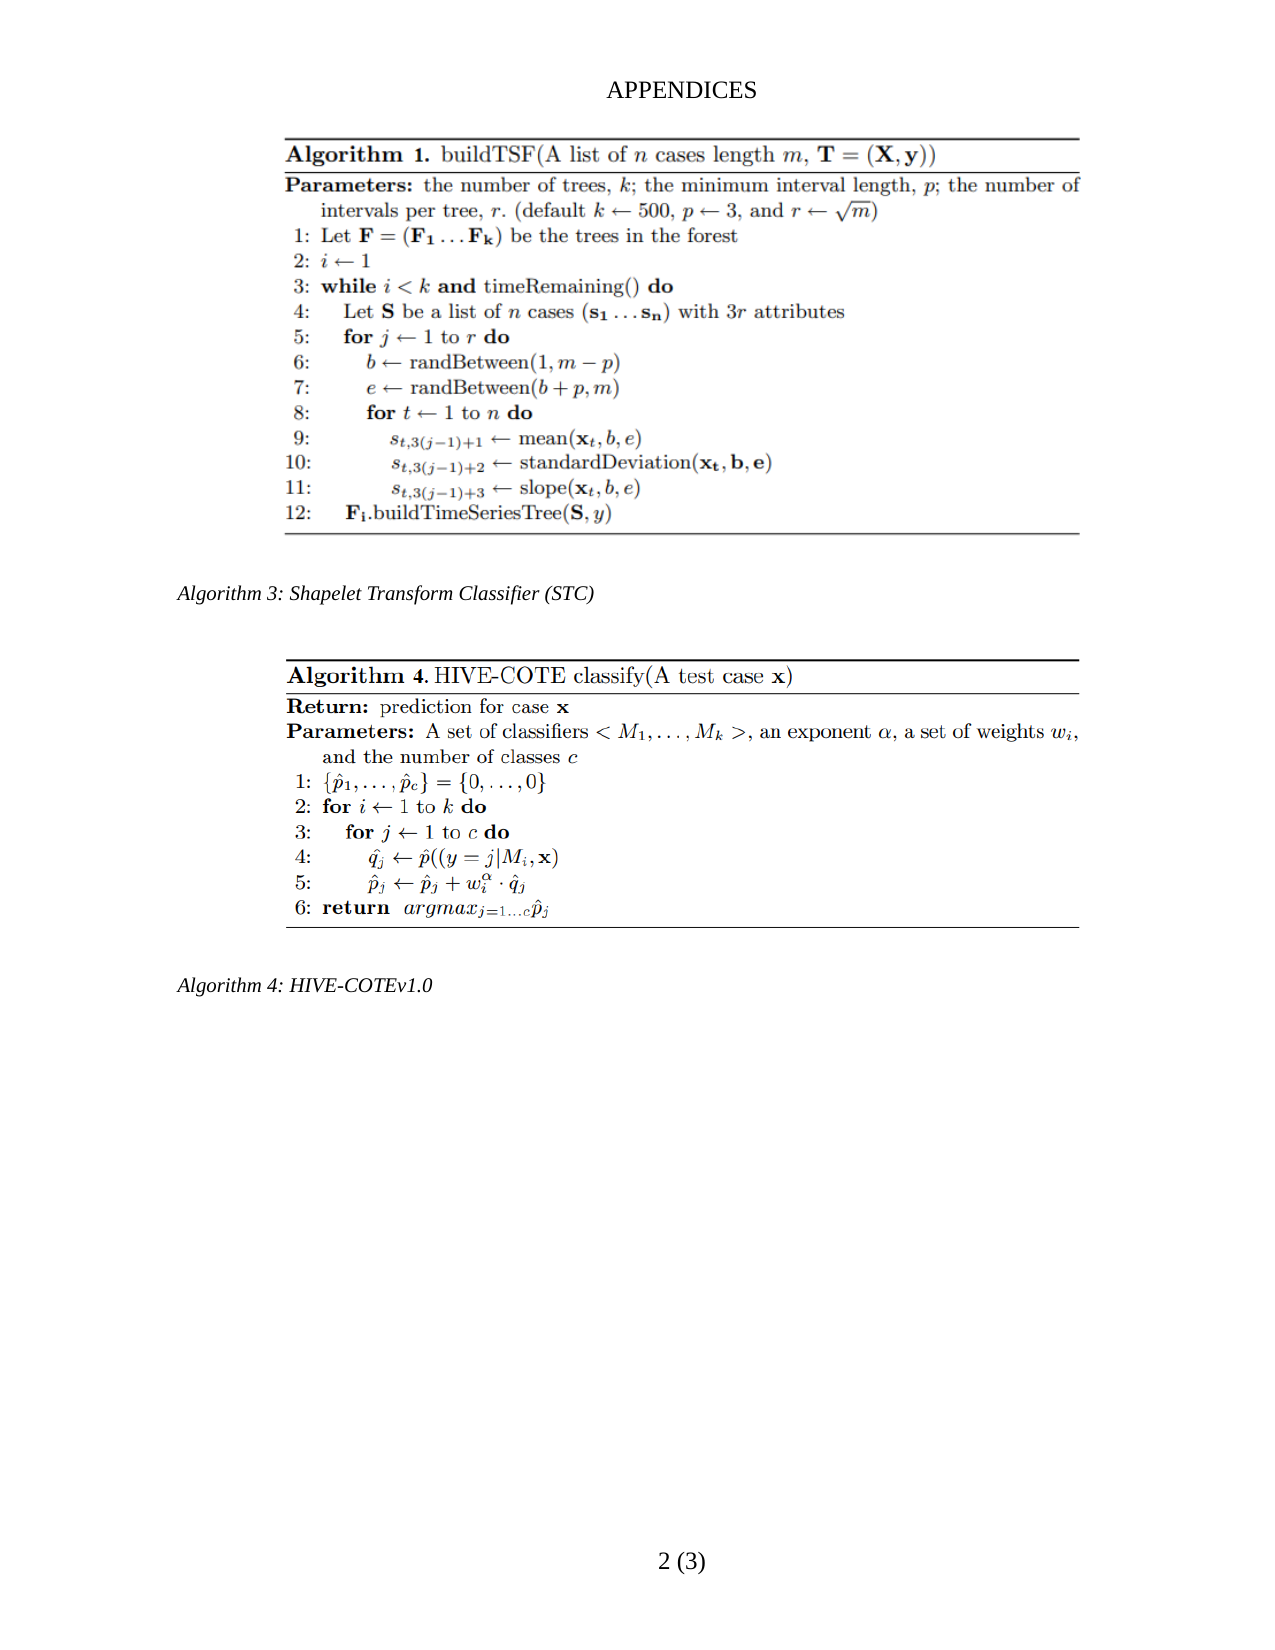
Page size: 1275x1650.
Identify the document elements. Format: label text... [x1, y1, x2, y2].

text Algorithm 3: Shapelet Transform Classifier (STC) [177, 580, 1186, 604]
picture [269, 118, 1095, 556]
picture [270, 641, 1094, 948]
text Algorithm 4: HIVE-COTEv1.0 [177, 972, 1186, 997]
